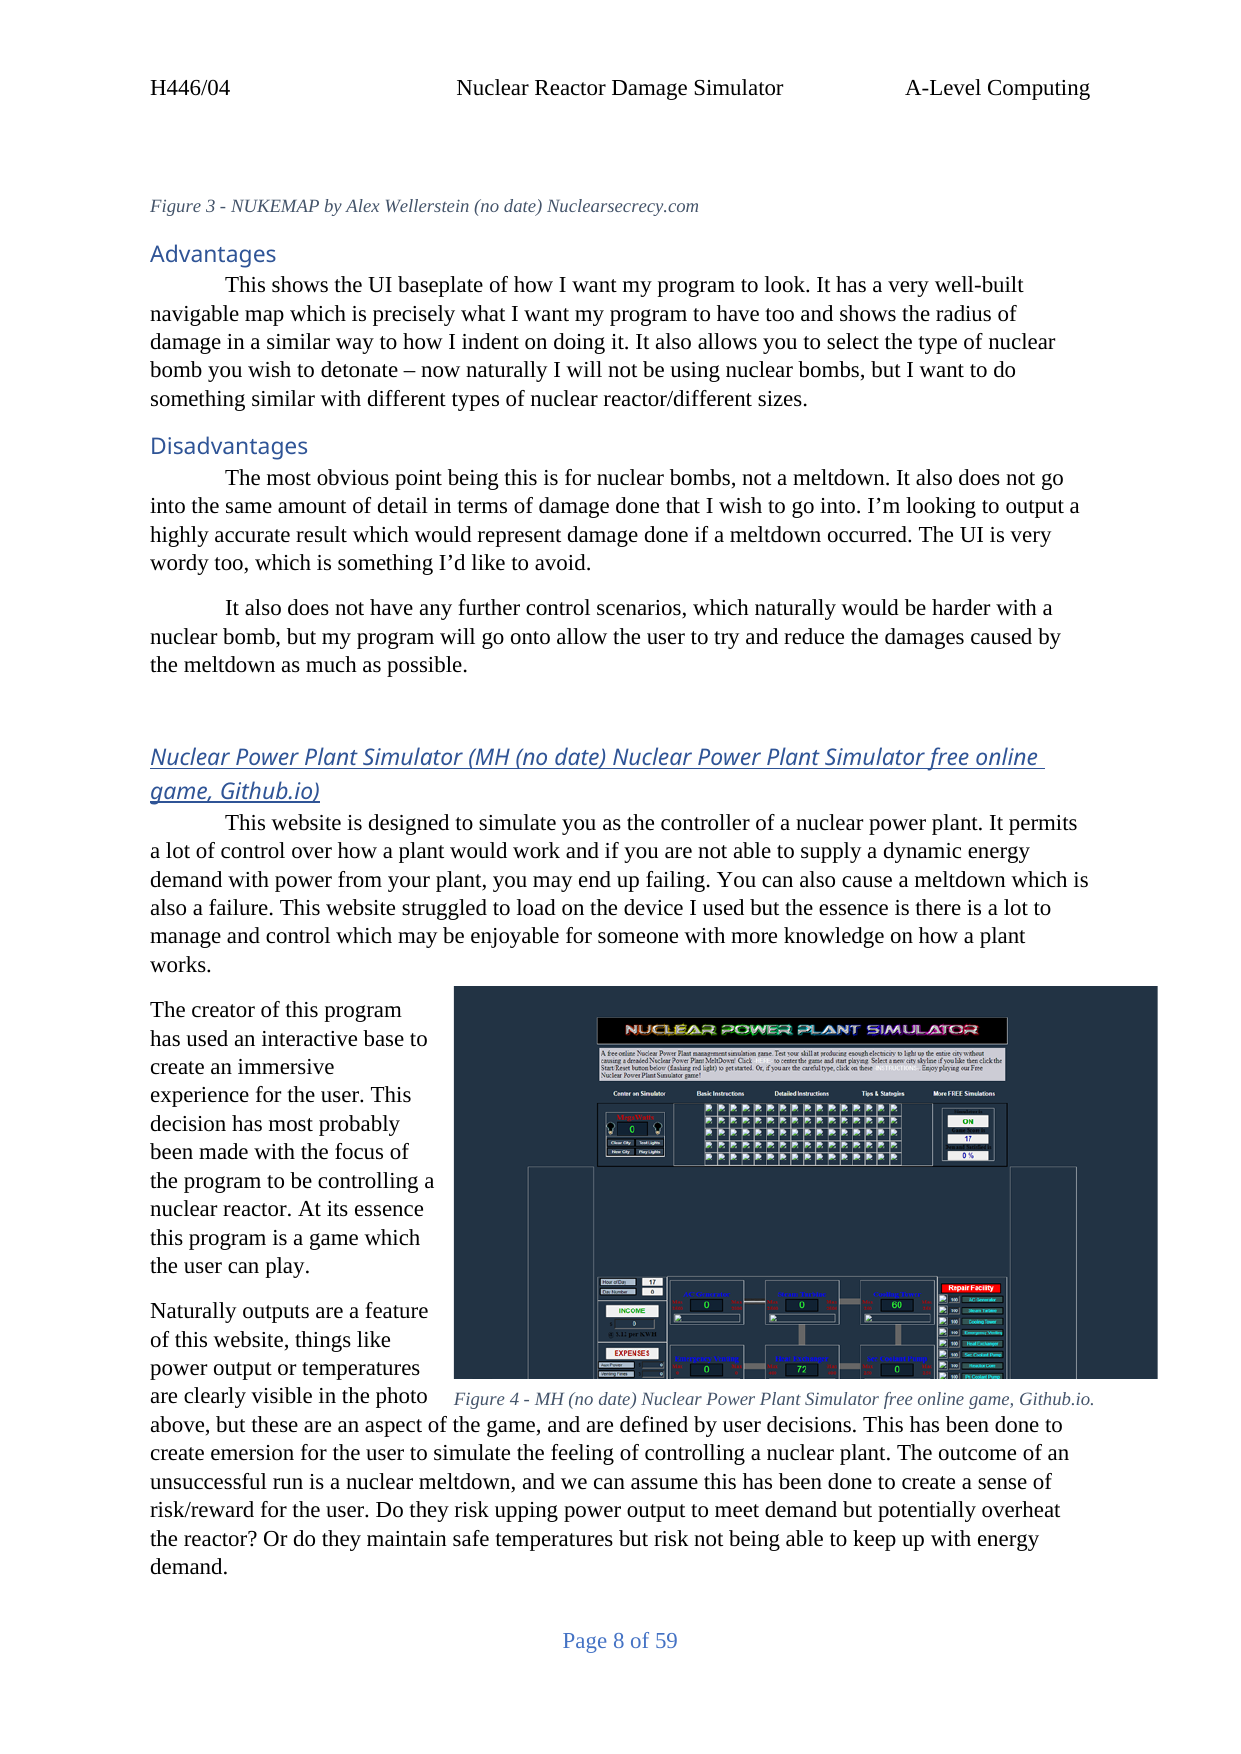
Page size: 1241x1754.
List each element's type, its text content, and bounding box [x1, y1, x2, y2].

text It also does not have any further control scenarios, which naturally would be harder with a nuclear bomb, but my program will go onto allow the user to try and reduce the damages caused by the meltdown as much as possible. [150, 594, 1090, 677]
text This website is designed to simulate you as the controller of a nuclear power plant. It permits a lot of control over how a plant would work and if you are not able to supply a dynamic energy demand with power from your plant, you may end up failing. You can also cause a meltdown which is also a failure. This website struggled to load on the device I used but the essence is there is a lot to manage and control which may be enjoyable for someone with more knowledge on how a plant works. [150, 809, 1090, 977]
subtitle Disadvantages [150, 430, 1090, 461]
text Naturally outputs are a feature of this website, things like power output or temperatures are clearly visible in the photo above, but these are an aspect of the game, and are defined by user decisions. This has been done to create emersion for the user to simulate the feeling of controlling a nuclear plant. The outcome of an unsuccessful run is a nuclear meltdown, and we can assume this has been done to create a sense of risk/reward for the user. Do they risk upping power output to meet demand but potentially overheat the reactor? Or do they maintain safe temperatures but risk not being able to keep up with energy demand. [150, 1297, 1090, 1579]
subtitle Nuclear Power Plant Simulator (MH (no date) Nuclear Power Plant Simulator free online game, Github.io) [150, 741, 1090, 806]
text The most obvious point being this is for nuclear bombs, not a meltdown. It also does not go into the same amount of detail in terms of damage done that I wish to go into. I’m looking to output a highly accurate result which would represent damage done if a meltdown occurred. The UI is very wordy too, which is something I’d like to avoid. [150, 464, 1090, 576]
text The creator of this program has used an interactive base to create an immersive experience for the user. This decision has most probably been made with the focus of the program to be controlling a nuclear reactor. At its essence this program is a game which the user can play. [150, 996, 453, 1278]
text This shows the UI baseplate of how I want my program to look. It has a very well-built navigable map which is precisely what I want my program to have too and shows the radius of damage in a similar way to how I indent on doing it. It also allows you to select the type of nuclear bomb you wish to detonate – now naturally I will not be using nuclear bombs, but I want to do something similar with different types of nuclear reactor/different sizes. [150, 271, 1090, 411]
subtitle Advantages [150, 237, 1090, 269]
picture [453, 986, 1158, 1379]
